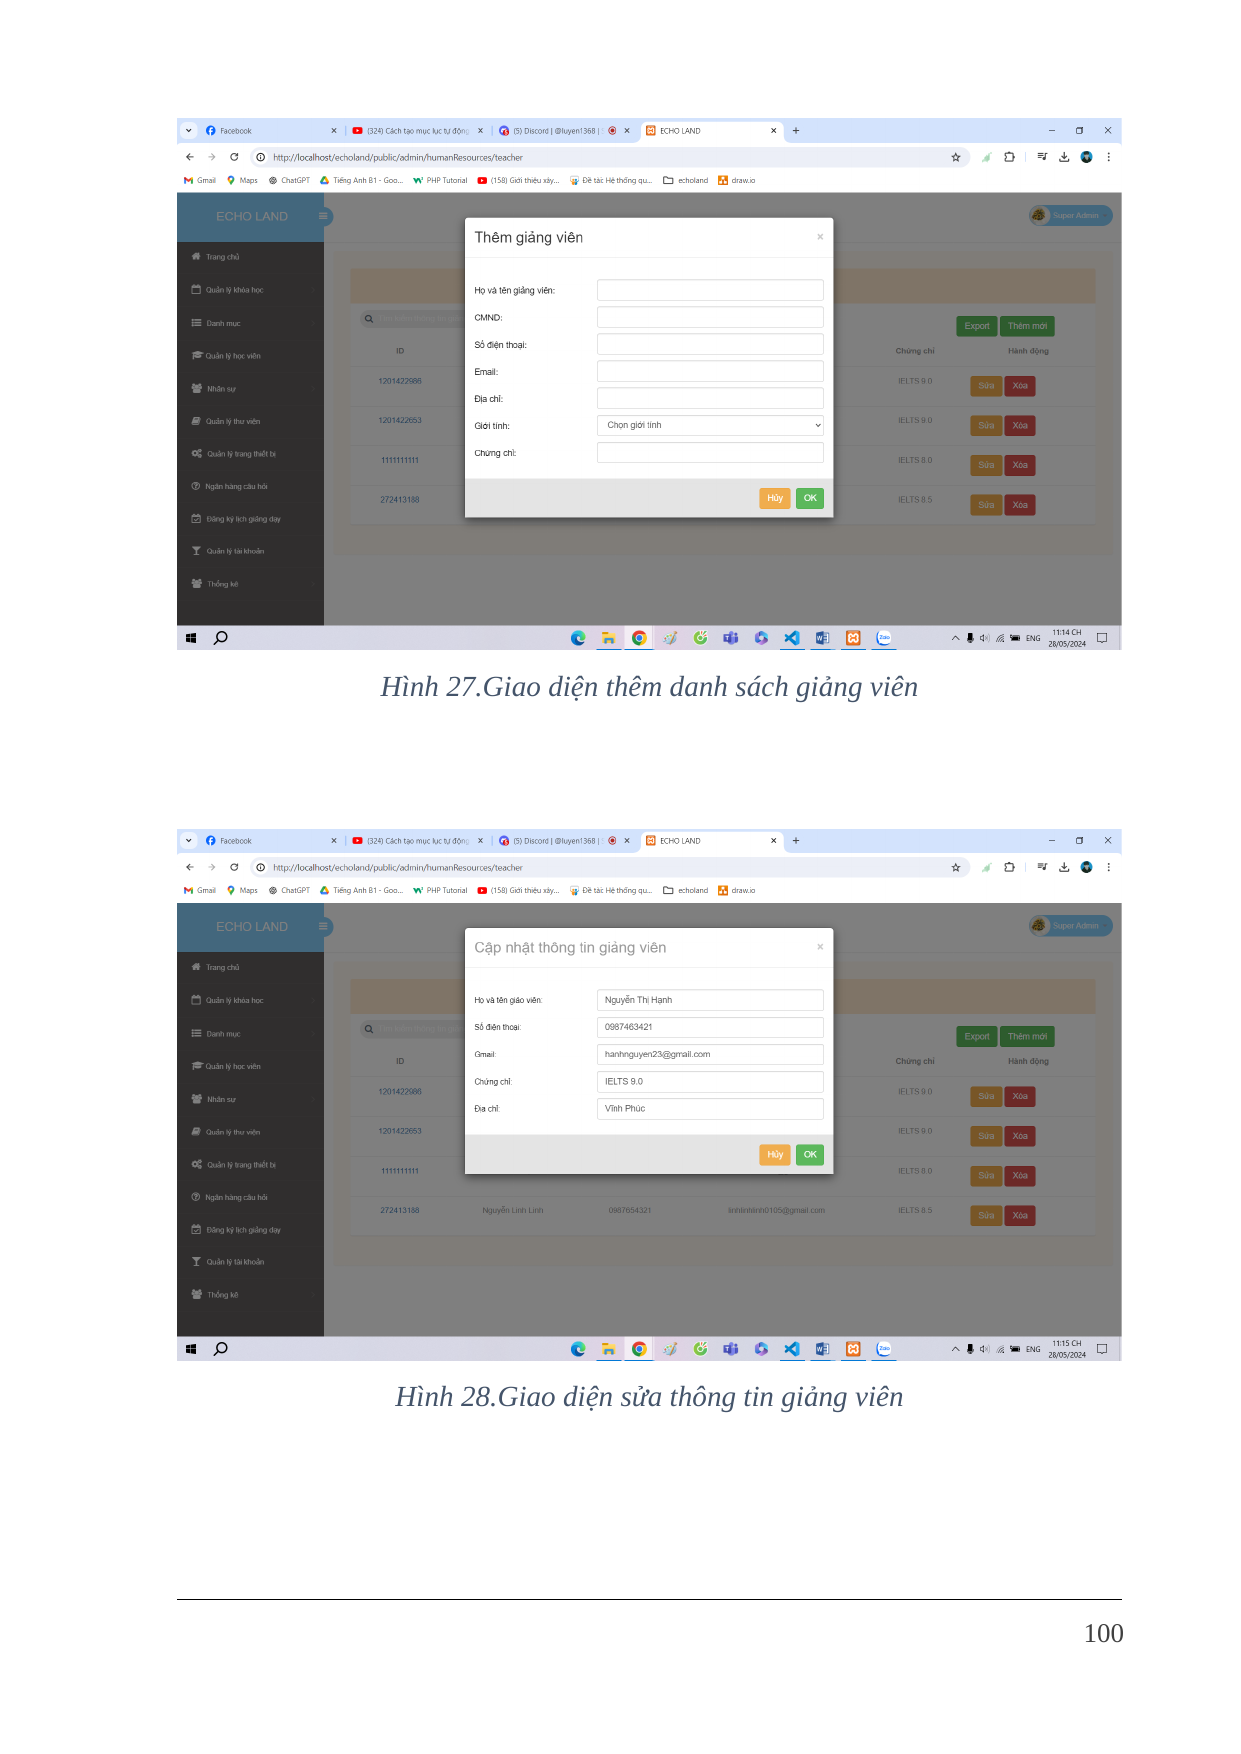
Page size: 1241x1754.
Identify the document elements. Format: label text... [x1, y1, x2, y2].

text Hình 27.Giao diện thêm danh sách giảng viên [177, 669, 1122, 703]
picture [177, 829, 1122, 1361]
picture [177, 118, 1122, 650]
text Hình 28.Giao diện sửa thông tin giảng viên [177, 1379, 1122, 1413]
